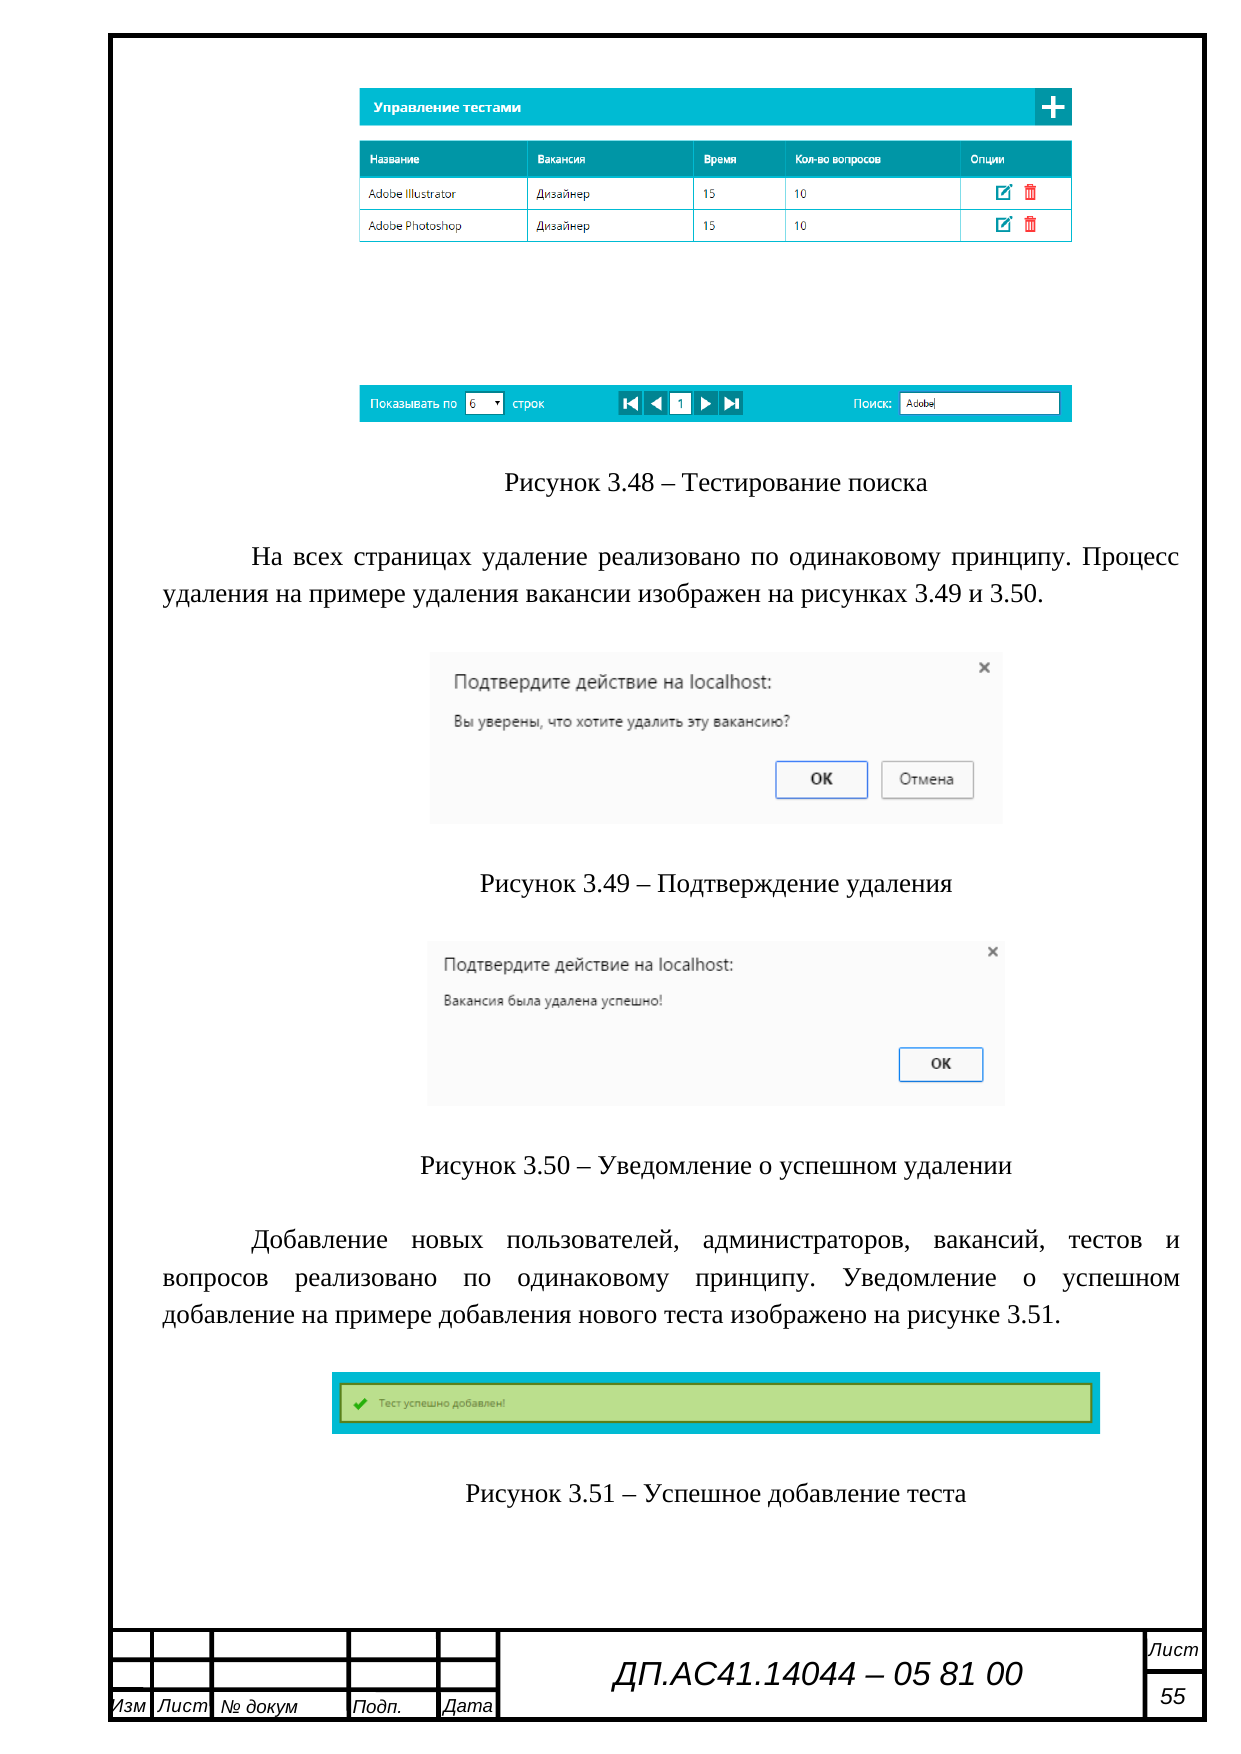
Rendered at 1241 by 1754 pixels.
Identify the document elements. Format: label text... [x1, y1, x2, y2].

text Рисунок 3.48 – Тестирование поиска [162, 466, 1181, 497]
picture [359, 88, 1073, 423]
picture [429, 652, 1003, 824]
picture [332, 1372, 1101, 1434]
text Рисунок 3.49 – Подтверждение удаления [162, 867, 1181, 898]
text Рисунок 3.50 – Уведомление о успешном удалении [162, 1149, 1181, 1180]
text Рисунок 3.51 – Успешное добавление теста [162, 1477, 1181, 1508]
text На всех страницах удаление реализовано по одинаковому принципу. Процесс удаления на примере удаления вакансии изображен на рисунках 3.49 и 3.50. [162, 540, 1181, 609]
picture [427, 941, 1005, 1106]
text Добавление новых пользователей, администраторов, вакансий, тестов и вопросов реализовано по одинаковому принципу. Уведомление о успешном добавление на примере добавления нового теста изображено на рисунке 3.51. [162, 1223, 1181, 1329]
